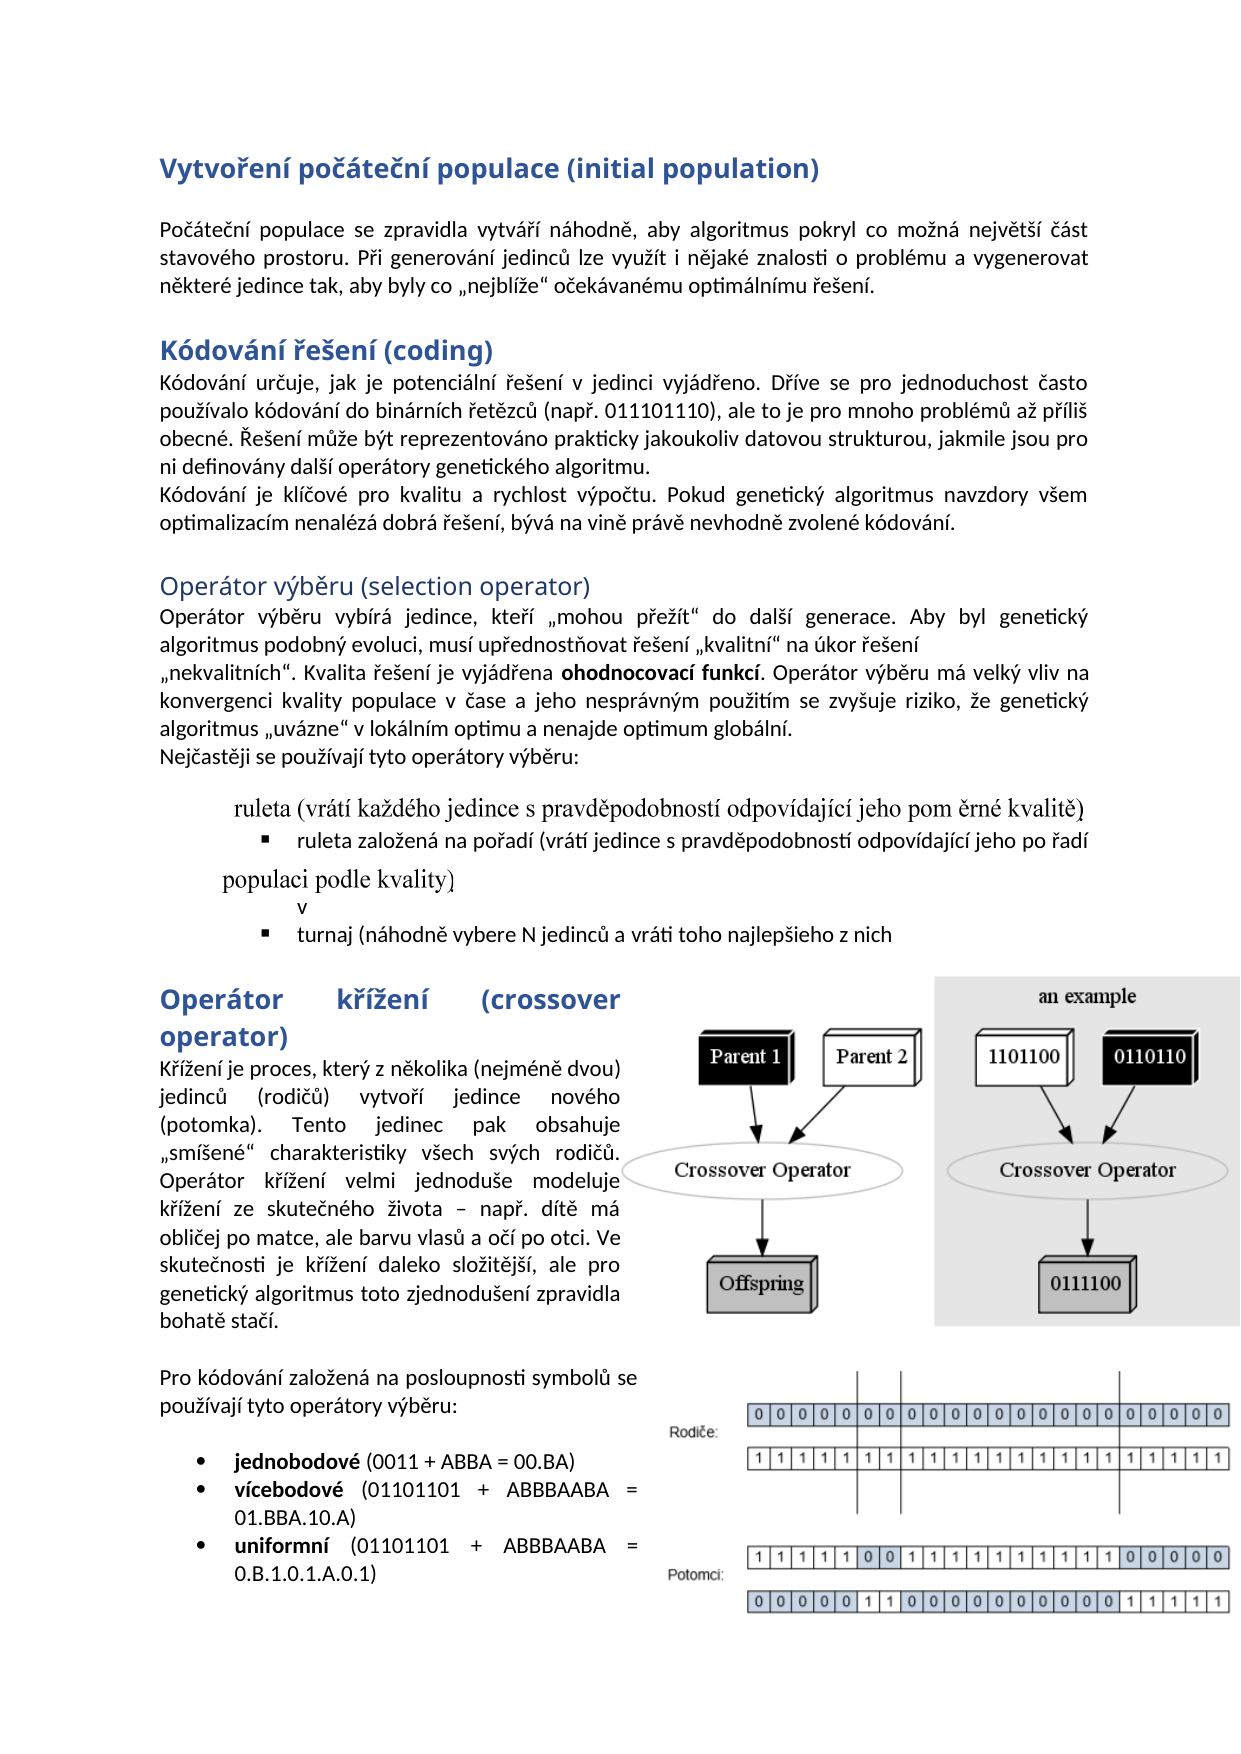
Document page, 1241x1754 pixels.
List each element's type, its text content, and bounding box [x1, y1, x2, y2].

subtitle Operátor křížení (crossover operator) [159, 981, 621, 1054]
picture [222, 869, 454, 893]
text Pro kódování založená na posloupnosti symbolů se používají tyto operátory výběru: [159, 1363, 1090, 1419]
text Počáteční populace se zpravidla vytváří náhodně, aby algoritmus pokryl co možná největší část stavového prostoru. Při generování jedinců lze využít i nějaké znalosti o problému a vygenerovat některé jedince tak, aby byly co „nejblíže“ očekávanému optimálnímu řešení. [159, 215, 1090, 299]
picture [234, 798, 1083, 822]
text „nekvalitních“. Kvalita řešení je vyjádřena ohodnocovací funkcí. Operátor výběru má velký vliv na konvergenci kvality populace v čase a jeho nesprávným použitím se zvyšuje riziko, že genetický algoritmus „uvázne“ v lokálním optimu a nenajde optimum globální. [159, 658, 1090, 742]
text Nejčastěji se používají tyto operátory výběru: [159, 742, 1090, 771]
list turnaj (náhodně vybere N jedinců a vráti toho najlepšieho z nich [259, 921, 1090, 948]
list jednobodové (0011 + ABBA = 00.BA) [197, 1447, 657, 1475]
text Operátor výběru vybírá jedince, kteří „mohou přežít“ do další generace. Aby byl genetický algoritmus podobný evoluci, musí upřednostňovat řešení „kvalitní“ na úkor řešení [159, 602, 1090, 658]
text Kódování určuje, jak je potenciální řešení v jedinci vyjádřeno. Dříve se pro jednoduchost často používalo kódování do binárních řetězců (např. 011101110), ale to je pro mnoho problémů až příliš obecné. Řešení může být reprezentováno prakticky jakoukoliv datovou strukturou, jakmile jsou pro ni definovány další operátory genetického algoritmu. [159, 368, 1090, 480]
picture [657, 1371, 1240, 1619]
text Kódování je klíčové pro kvalitu a rychlost výpočtu. Pokud genetický algoritmus navzdory všem optimalizacím nenalézá dobrá řešení, bývá na vině právě nevhodně zvolené kódování. [159, 480, 1090, 536]
subtitle Vytvoření počáteční populace (initial population) [159, 150, 1090, 187]
subtitle Operátor výběru (selection operator) [159, 568, 1090, 602]
text Křížení je proces, který z několika (nejméně dvou) jedinců (rodičů) vytvoří jedince nového (potomka). Tento jedinec pak obsahuje „smíšené“ charakteristiky všech svých rodičů. Operátor křížení velmi jednoduše modeluje křížení ze skutečného života – např. dítě má obličej po matce, ale barvu vlasů a očí po otci. Ve skutečnosti je křížení daleko složitější, ale pro genetický algoritmus toto zjednodušení zpravidla bohatě stačí. [159, 1054, 1090, 1335]
list uniformní (01101101 + ABBBAABA = 0.B.1.0.1.A.0.1) [197, 1531, 657, 1587]
picture [621, 976, 1240, 1327]
list ruleta založená na pořadí (vrátí jedince s pravděpodobností odpovídající jeho po řadí v [259, 827, 1090, 921]
list vícebodové (01101101 + ABBBAABA = 01.BBA.10.A) [197, 1475, 657, 1531]
subtitle Kódování řešení (coding) [159, 331, 1090, 368]
